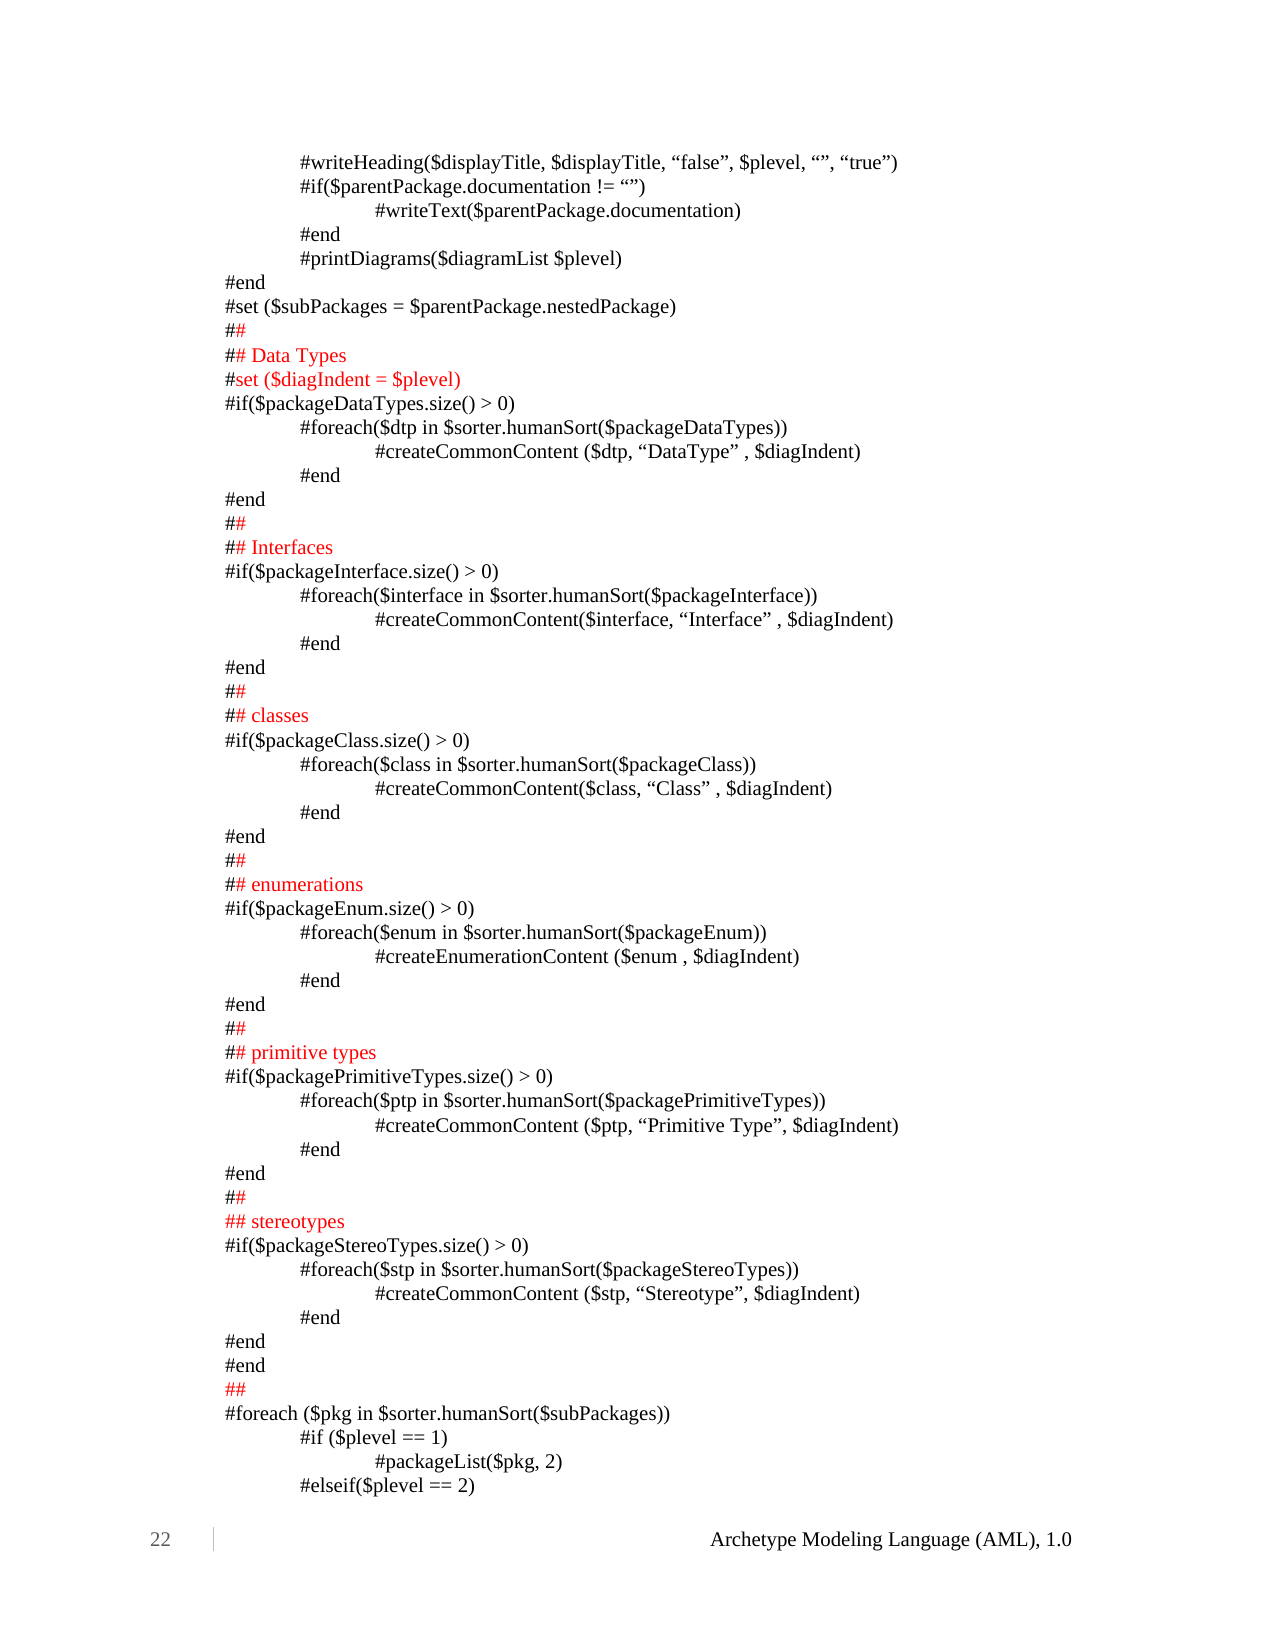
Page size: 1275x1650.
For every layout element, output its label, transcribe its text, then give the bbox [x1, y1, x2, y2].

text #if($packageDataTypes.size() > 0) [150, 391, 1125, 415]
text ## Data Types [150, 342, 1125, 367]
text #if($parentPackage.documentation != “”) [225, 174, 1125, 198]
text #if($packagePrimitiveTypes.size() > 0) [150, 1064, 1125, 1088]
text #foreach($interface in $sorter.humanSort($packageInterface)) [225, 583, 1125, 607]
text #if($packageEnum.size() > 0) [150, 896, 1125, 920]
text #end [300, 463, 1125, 487]
text ## [150, 1377, 1125, 1401]
text #end [225, 222, 1125, 246]
text #writeHeading($displayTitle, $displayTitle, “false”, $plevel, “”, “true”) [300, 150, 1125, 174]
text #end [225, 968, 1125, 992]
text #if($packageClass.size() > 0) [150, 727, 1125, 752]
text #end [150, 270, 1125, 294]
text ## [150, 1016, 1125, 1040]
text #createEnumerationContent ($enum , $diagIndent) [300, 944, 1125, 968]
text #createCommonContent($interface, “Interface” , $diagIndent) [300, 607, 1125, 631]
text #createCommonContent($class, “Class” , $diagIndent) [300, 776, 1125, 800]
text #printDiagrams($diagramList $plevel) [225, 246, 1125, 270]
text ## stereotypes [150, 1209, 1125, 1233]
text ## [150, 511, 1125, 535]
text #elseif($plevel == 2) [300, 1473, 1125, 1497]
text #end [150, 1353, 1125, 1377]
text #end [150, 992, 1125, 1016]
text #end [225, 1137, 1125, 1161]
text ## primitive types [150, 1040, 1125, 1064]
text #set ($diagIndent = $plevel) [150, 367, 1125, 391]
text #foreach($stp in $sorter.humanSort($packageStereoTypes)) [225, 1257, 1125, 1281]
text ## [150, 318, 1125, 342]
text #if($packageStereoTypes.size() > 0) [150, 1233, 1125, 1257]
text #set ($subPackages = $parentPackage.nestedPackage) [150, 294, 1125, 318]
text #end [150, 487, 1125, 511]
text #end [150, 1329, 1125, 1353]
text #foreach($ptp in $sorter.humanSort($packagePrimitiveTypes)) [225, 1088, 1125, 1112]
text #writeText($parentPackage.documentation) [300, 198, 1125, 222]
text #createCommonContent ($ptp, “Primitive Type”, $diagIndent) [300, 1112, 1125, 1137]
text ## [150, 848, 1125, 872]
text #end [225, 800, 1125, 824]
text #packageList($pkg, 2) [300, 1449, 1125, 1473]
text #foreach($enum in $sorter.humanSort($packageEnum)) [225, 920, 1125, 944]
text #foreach ($pkg in $sorter.humanSort($subPackages)) [150, 1401, 1125, 1425]
text #createCommonContent ($dtp, “DataType” , $diagIndent) [300, 439, 1125, 463]
text #end [150, 824, 1125, 848]
text #foreach($dtp in $sorter.humanSort($packageDataTypes)) [225, 415, 1125, 439]
text ## classes [150, 703, 1125, 727]
text #end [225, 1305, 1125, 1329]
text #foreach($class in $sorter.humanSort($packageClass)) [225, 752, 1125, 776]
text ## [150, 1185, 1125, 1209]
text ## [150, 679, 1125, 703]
text #end [225, 631, 1125, 655]
text #if ($plevel == 1) [225, 1425, 1125, 1449]
text #end [150, 655, 1125, 679]
text #if($packageInterface.size() > 0) [150, 559, 1125, 583]
text #createCommonContent ($stp, “Stereotype”, $diagIndent) [300, 1281, 1125, 1305]
text ## Interfaces [150, 535, 1125, 559]
text ## enumerations [150, 872, 1125, 896]
text #end [150, 1161, 1125, 1185]
